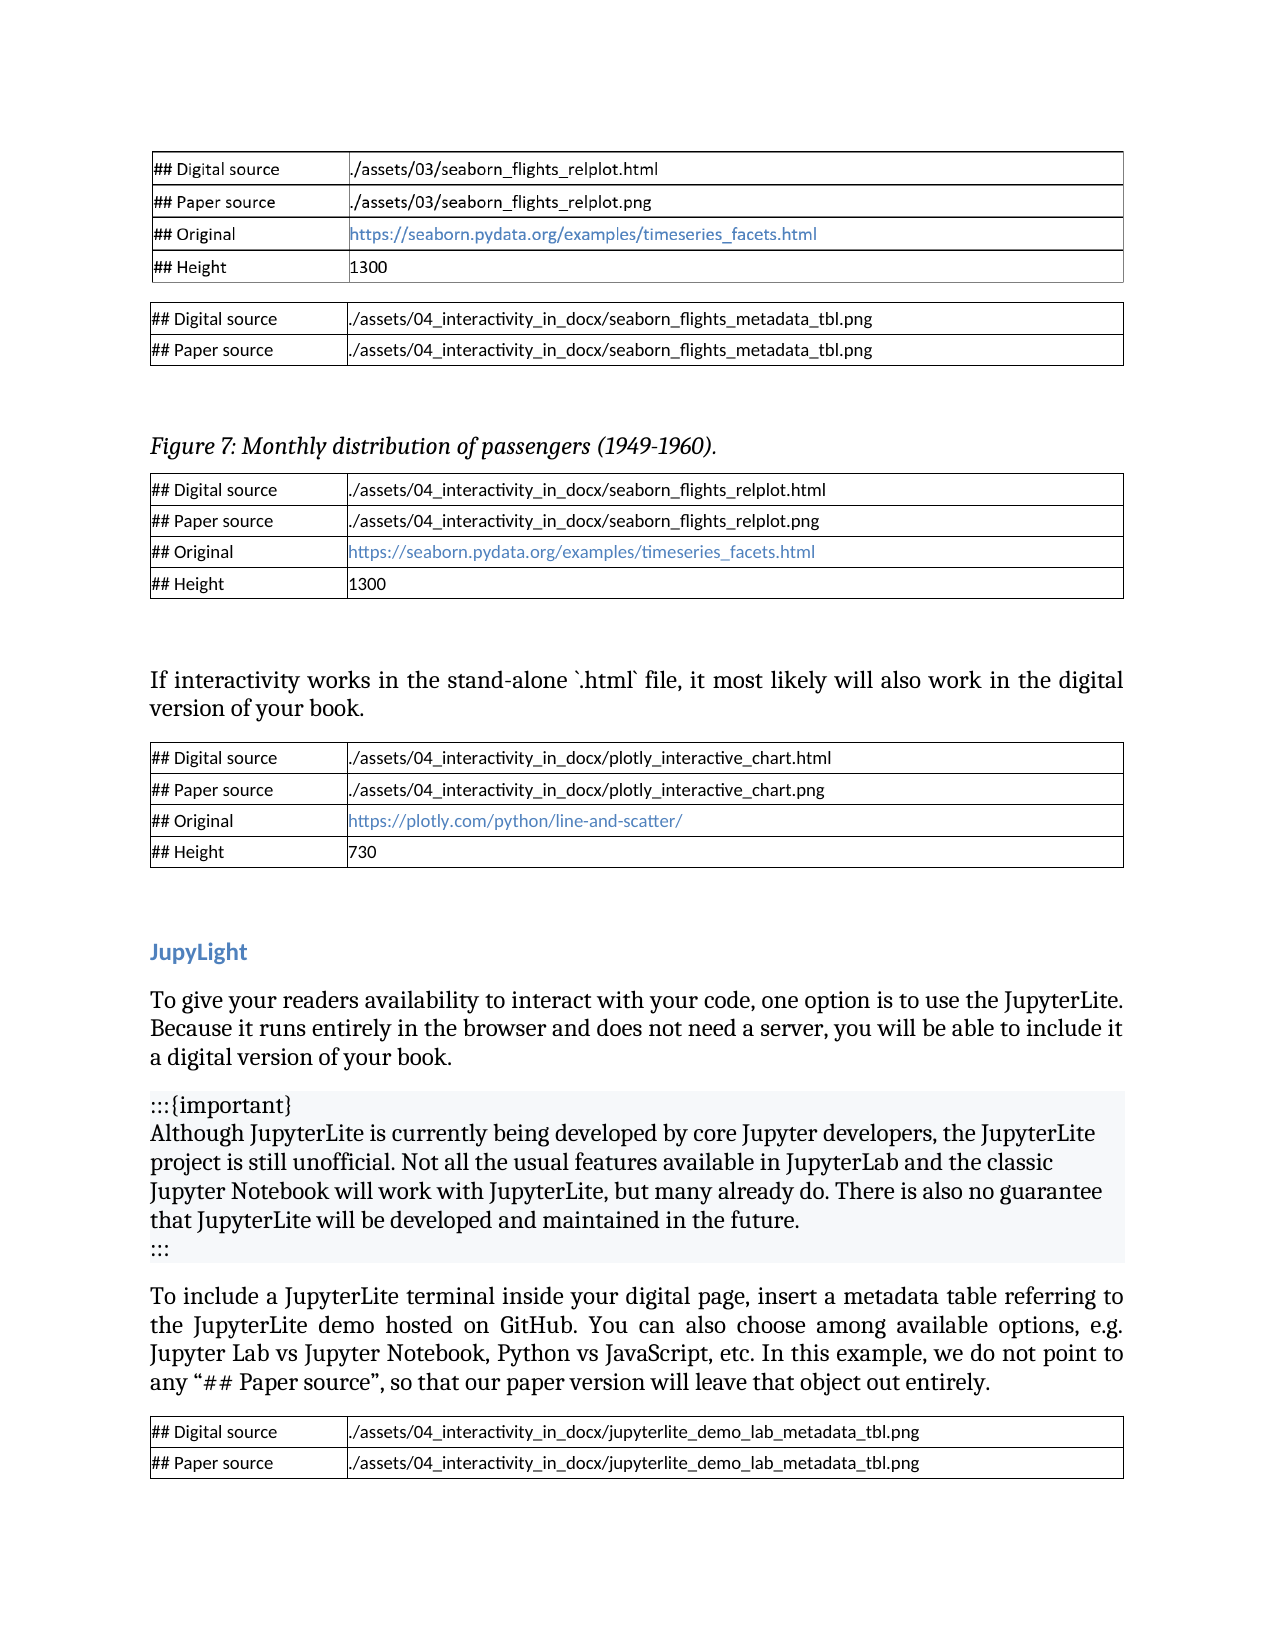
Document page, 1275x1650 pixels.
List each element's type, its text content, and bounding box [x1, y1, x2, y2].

table_cell ## Height [151, 837, 347, 867]
table_header ## Digital source [151, 1417, 347, 1447]
table_header ./assets/04_interactivity_in_docx/jupyterlite_demo_lab_metadata_tbl.png [348, 1417, 1123, 1447]
table_cell ./assets/04_interactivity_in_docx/jupyterlite_demo_lab_metadata_tbl.png [348, 1448, 1123, 1478]
table_header ./assets/04_interactivity_in_docx/seaborn_flights_metadata_tbl.png [348, 303, 1123, 333]
table_cell 1300 [348, 568, 1123, 598]
text :::{important} Although JupyterLite is currently being developed by core Jupyter developers, the JupyterLite project is still unofficial. Not all the usual features available in JupyterLab and the classic Jupyter Notebook will work with JupyterLite, but many already do. There is also no guarantee that JupyterLite will be developed and maintained in the future. ::: [150, 1091, 1125, 1263]
table_cell ## Original [151, 805, 347, 836]
table_cell 730 [348, 837, 1123, 867]
table_cell ## Original [151, 537, 347, 567]
table_cell https://seaborn.pydata.org/examples/timeseries_facets.html [348, 537, 1123, 567]
table_cell https://plotly.com/python/line-and-scatter/ [348, 805, 1123, 836]
table_header ## Digital source [151, 743, 347, 773]
text Figure 7: Monthly distribution of passengers (1949-1960). [150, 432, 1125, 461]
table_header ## Digital source [151, 303, 347, 333]
table_header ## Digital source [151, 474, 347, 504]
table_cell ## Paper source [151, 506, 347, 536]
text To give your readers availability to interact with your code, one option is to use the JupyterLite. Because it runs entirely in the browser and does not need a server, you will be able to include it a digital version of your book. [150, 986, 1125, 1072]
table_header ./assets/04_interactivity_in_docx/seaborn_flights_relplot.html [348, 474, 1123, 504]
table_cell ./assets/04_interactivity_in_docx/seaborn_flights_relplot.png [348, 506, 1123, 536]
table_cell ./assets/04_interactivity_in_docx/seaborn_flights_metadata_tbl.png [348, 335, 1123, 365]
table_cell ## Height [151, 568, 347, 598]
text To include a JupyterLite terminal inside your digital page, insert a metadata table referring to the JupyterLite demo hosted on GitHub. You can also choose among available options, e.g. Jupyter Lab vs Jupyter Notebook, Python vs JavaScript, etc. In this example, we do not point to any “## Paper source”, so that our paper version will leave that object out entirely. [150, 1282, 1125, 1397]
table_cell ## Paper source [151, 335, 347, 365]
table_header ./assets/04_interactivity_in_docx/plotly_interactive_chart.html [348, 743, 1123, 773]
subtitle JupyLight [150, 936, 1125, 967]
picture [150, 150, 1125, 284]
table_cell ## Paper source [151, 774, 347, 804]
table_cell ./assets/04_interactivity_in_docx/plotly_interactive_chart.png [348, 774, 1123, 804]
text If interactivity works in the stand-alone `.html` file, it most likely will also work in the digital version of your book. [150, 666, 1125, 723]
table_cell ## Paper source [151, 1448, 347, 1478]
